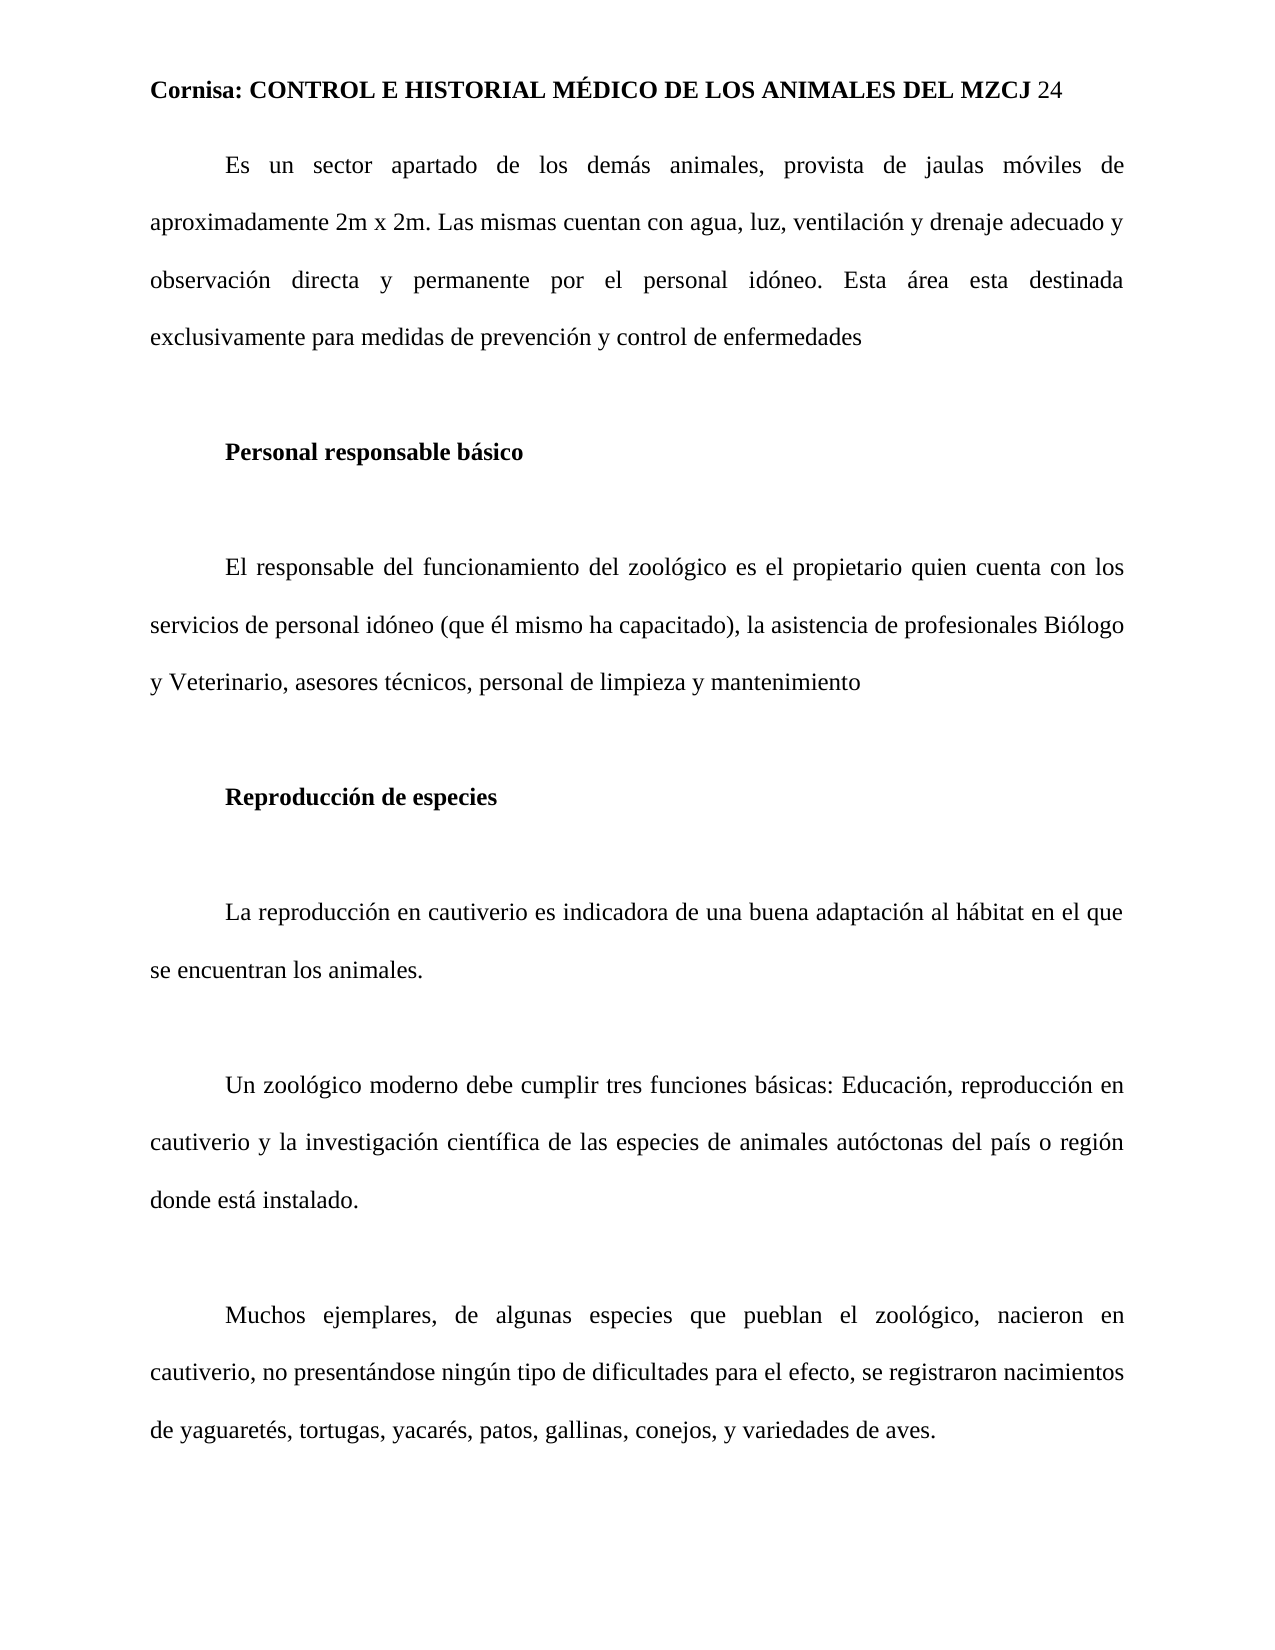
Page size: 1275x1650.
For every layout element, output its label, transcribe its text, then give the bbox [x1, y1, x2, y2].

text Muchos ejemplares, de algunas especies que pueblan el zoológico, nacieron en cautiverio, no presentándose ningún tipo de dificultades para el efecto, se registraron nacimientos de yaguaretés, tortugas, yacarés, patos, gallinas, conejos, y variedades de aves. [150, 1300, 1125, 1444]
subtitle Reproducción de especies [150, 782, 1125, 811]
text El responsable del funcionamiento del zoológico es el propietario quien cuenta con los servicios de personal idóneo (que él mismo ha capacitado), la asistencia de profesionales Biólogo y Veterinario, asesores técnicos, personal de limpieza y mantenimiento [150, 552, 1125, 696]
text Un zoológico moderno debe cumplir tres funciones básicas: Educación, reproducción en cautiverio y la investigación científica de las especies de animales autóctonas del país o región donde está instalado. [150, 1070, 1125, 1214]
text Es un sector apartado de los demás animales, provista de jaulas móviles de aproximadamente 2m x 2m. Las mismas cuentan con agua, luz, ventilación y drenaje adecuado y observación directa y permanente por el personal idóneo. Esta área esta destinada exclusivamente para medidas de prevención y control de enfermedades [150, 150, 1125, 351]
text La reproducción en cautiverio es indicadora de una buena adaptación al hábitat en el que se encuentran los animales. [150, 897, 1125, 984]
subtitle Personal responsable básico [150, 437, 1125, 466]
